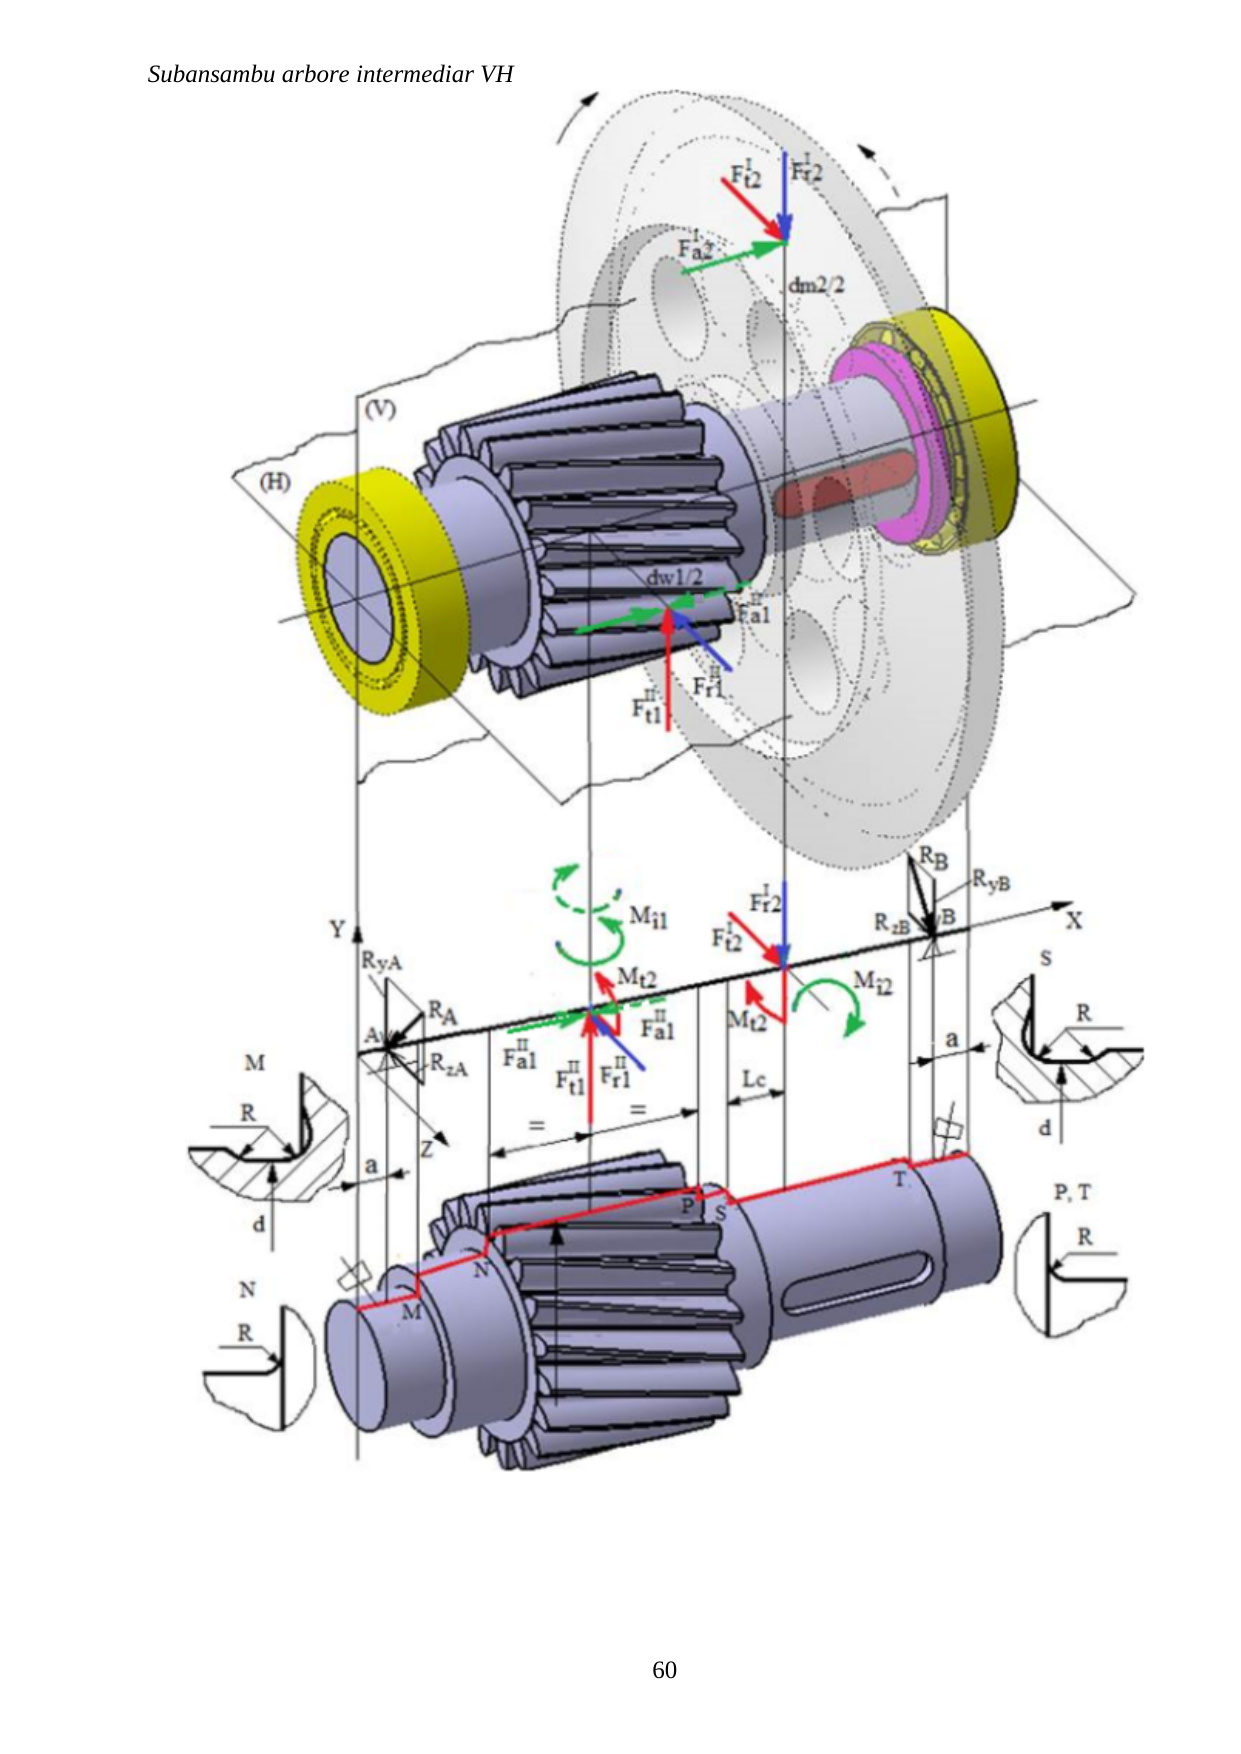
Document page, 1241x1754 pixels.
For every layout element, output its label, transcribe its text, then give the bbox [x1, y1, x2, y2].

text Subansambu arbore intermediar VH [148, 59, 1181, 88]
picture [184, 87, 1145, 1473]
